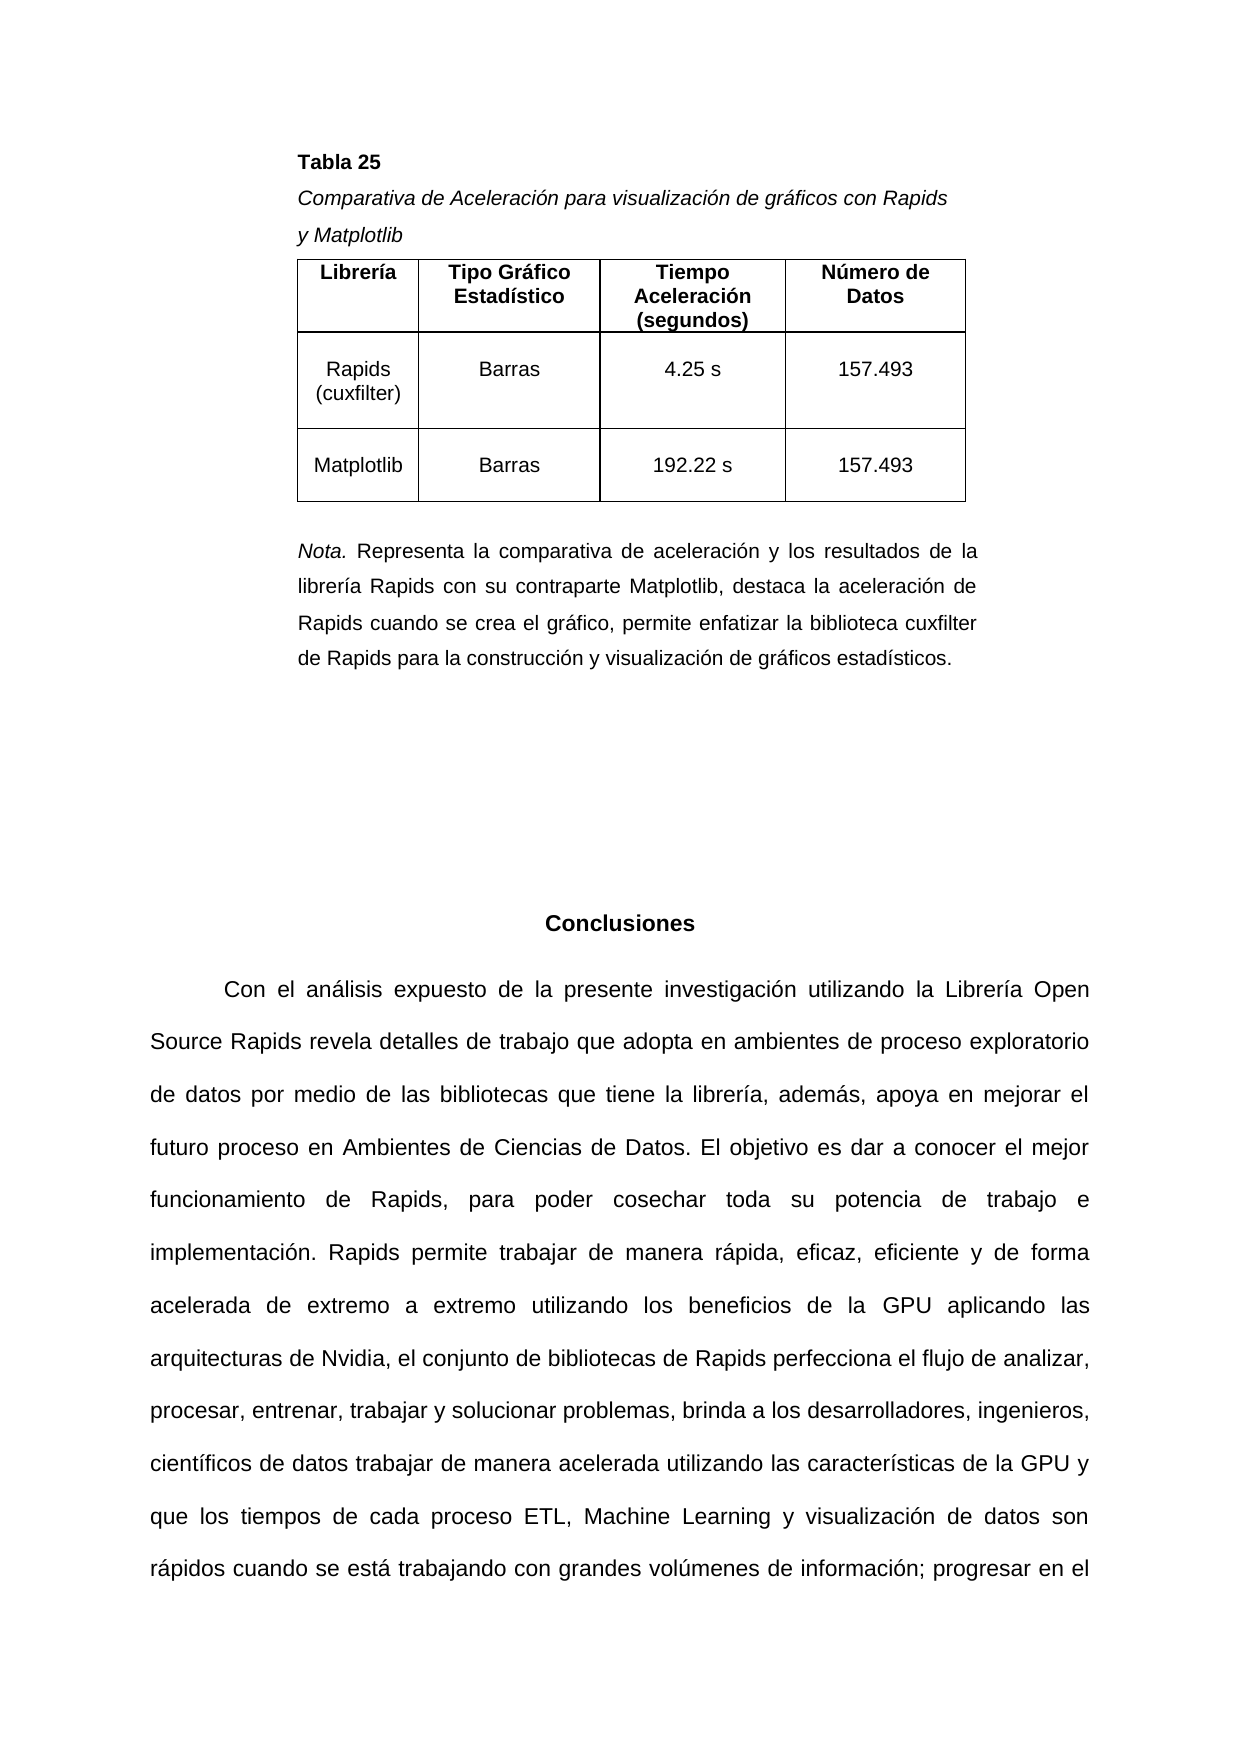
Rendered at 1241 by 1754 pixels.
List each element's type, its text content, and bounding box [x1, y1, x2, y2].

table_header Número de Datos [786, 260, 965, 331]
subtitle Conclusiones [150, 910, 1090, 937]
table_cell Rapids (cuxfilter) [298, 333, 418, 428]
text Comparativa de Aceleración para visualización de gráficos con Rapids [239, 186, 1090, 210]
table_header Tipo Gráfico Estadístico [419, 260, 599, 331]
table_header Librería [298, 260, 418, 331]
table_cell 192.22 s [601, 429, 785, 501]
table_header Tiempo Aceleración (segundos) [601, 260, 785, 331]
table_cell 4.25 s [601, 333, 785, 428]
text y Matplotlib [239, 222, 1090, 246]
table_cell Matplotlib [298, 429, 418, 501]
table_cell Barras [419, 429, 599, 501]
table_cell 157.493 [786, 333, 965, 428]
text Tabla 25 [239, 150, 1090, 174]
table_cell Barras [419, 333, 599, 428]
table_cell 157.493 [786, 429, 965, 501]
text Nota. Representa la comparativa de aceleración y los resultados de la librería Rapids con su contraparte Matplotlib, destaca la aceleración de Rapids cuando se crea el gráfico, permite enfatizar la biblioteca cuxfilter de Rapids para la construcción y visualización de gráficos estadísticos. [298, 538, 978, 670]
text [150, 976, 1090, 1582]
